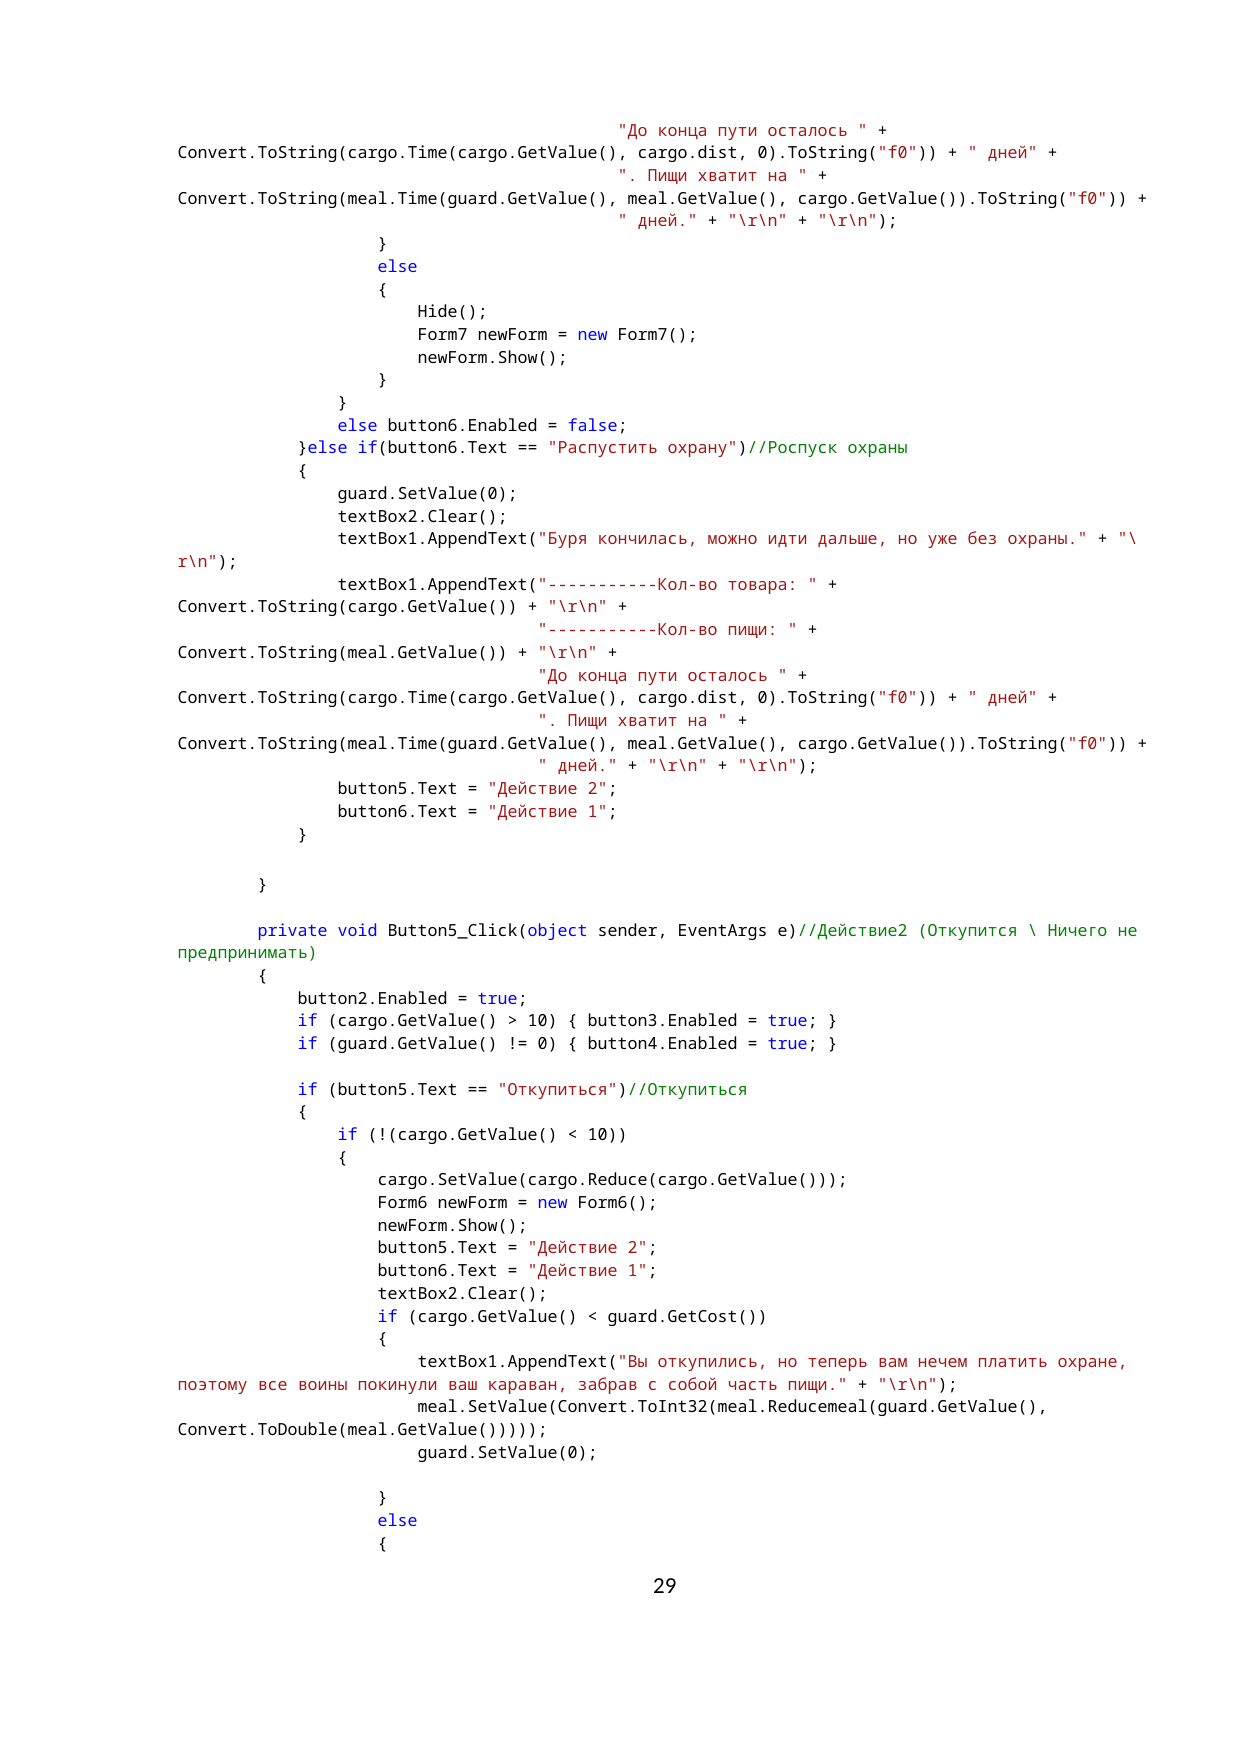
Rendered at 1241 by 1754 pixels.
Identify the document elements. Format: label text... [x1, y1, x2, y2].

text { [177, 1100, 1152, 1123]
text } [177, 873, 1152, 896]
text textBox1.AppendText("-----------Кол-во товара: " + Convert.ToString(cargo.GetValue()) + "\r\n" + [177, 572, 1152, 618]
text button6.Text = "Действие 1"; [177, 799, 1152, 822]
text button2.Enabled = true; [177, 986, 1152, 1009]
text textBox2.Clear(); [177, 1282, 1152, 1304]
text } [177, 1486, 1152, 1509]
text { [177, 1327, 1152, 1350]
text } [177, 368, 1152, 391]
text { [177, 459, 1152, 481]
text " дней." + "\r\n" + "\r\n"); [177, 754, 1152, 777]
text button5.Text = "Действие 2"; [177, 777, 1152, 799]
text Hide(); [177, 300, 1152, 322]
text newForm.Show(); [177, 345, 1152, 368]
text { [177, 1145, 1152, 1168]
text textBox1.AppendText("Буря кончилась, можно идти дальше, но уже без охраны." + "\r\n"); [177, 527, 1152, 572]
text ". Пищи хватит на " + Convert.ToString(meal.Time(guard.GetValue(), meal.GetValue(), cargo.GetValue()).ToString("f0")) + [177, 163, 1152, 209]
text guard.SetValue(0); [177, 481, 1152, 504]
text } [177, 822, 1152, 845]
text " дней." + "\r\n" + "\r\n"); [177, 209, 1152, 232]
text "До конца пути осталось " + Convert.ToString(cargo.Time(cargo.GetValue(), cargo.dist, 0).ToString("f0")) + " дней" + [177, 118, 1152, 163]
text else [177, 254, 1152, 277]
text cargo.SetValue(cargo.Reduce(cargo.GetValue())); [177, 1168, 1152, 1191]
text textBox1.AppendText("Вы откупились, но теперь вам нечем платить охране, поэтому все воины покинули ваш караван, забрав с собой часть пищи." + "\r\n"); [177, 1350, 1152, 1395]
text else button6.Enabled = false; [177, 413, 1152, 436]
text button6.Text = "Действие 1"; [177, 1259, 1152, 1282]
text { [177, 277, 1152, 300]
text guard.SetValue(0); [177, 1441, 1152, 1463]
text if (cargo.GetValue() < guard.GetCost()) [177, 1304, 1152, 1327]
text } [177, 232, 1152, 254]
text "-----------Кол-во пищи: " + Convert.ToString(meal.GetValue()) + "\r\n" + [177, 618, 1152, 663]
text }else if(button6.Text == "Распустить охрану")//Роспуск охраны [177, 436, 1152, 459]
text { [177, 964, 1152, 986]
text meal.SetValue(Convert.ToInt32(meal.Reducemeal(guard.GetValue(), Convert.ToDouble(meal.GetValue())))); [177, 1395, 1152, 1441]
text newForm.Show(); [177, 1213, 1152, 1236]
text if (cargo.GetValue() > 10) { button3.Enabled = true; } [177, 1009, 1152, 1032]
text private void Button5_Click(object sender, EventArgs e)//Действие2 (Откупится \ Ничего не предпринимать) [177, 918, 1152, 964]
text Form7 newForm = new Form7(); [177, 322, 1152, 345]
text button5.Text = "Действие 2"; [177, 1236, 1152, 1259]
text if (!(cargo.GetValue() < 10)) [177, 1123, 1152, 1145]
text Form6 newForm = new Form6(); [177, 1191, 1152, 1213]
text ". Пищи хватит на " + Convert.ToString(meal.Time(guard.GetValue(), meal.GetValue(), cargo.GetValue()).ToString("f0")) + [177, 708, 1152, 754]
text textBox2.Clear(); [177, 504, 1152, 527]
text else [177, 1509, 1152, 1531]
text "До конца пути осталось " + Convert.ToString(cargo.Time(cargo.GetValue(), cargo.dist, 0).ToString("f0")) + " дней" + [177, 663, 1152, 708]
text if (button5.Text == "Откупиться")//Откупиться [177, 1077, 1152, 1100]
text if (guard.GetValue() != 0) { button4.Enabled = true; } [177, 1032, 1152, 1054]
text { [177, 1531, 1152, 1554]
text } [177, 391, 1152, 413]
